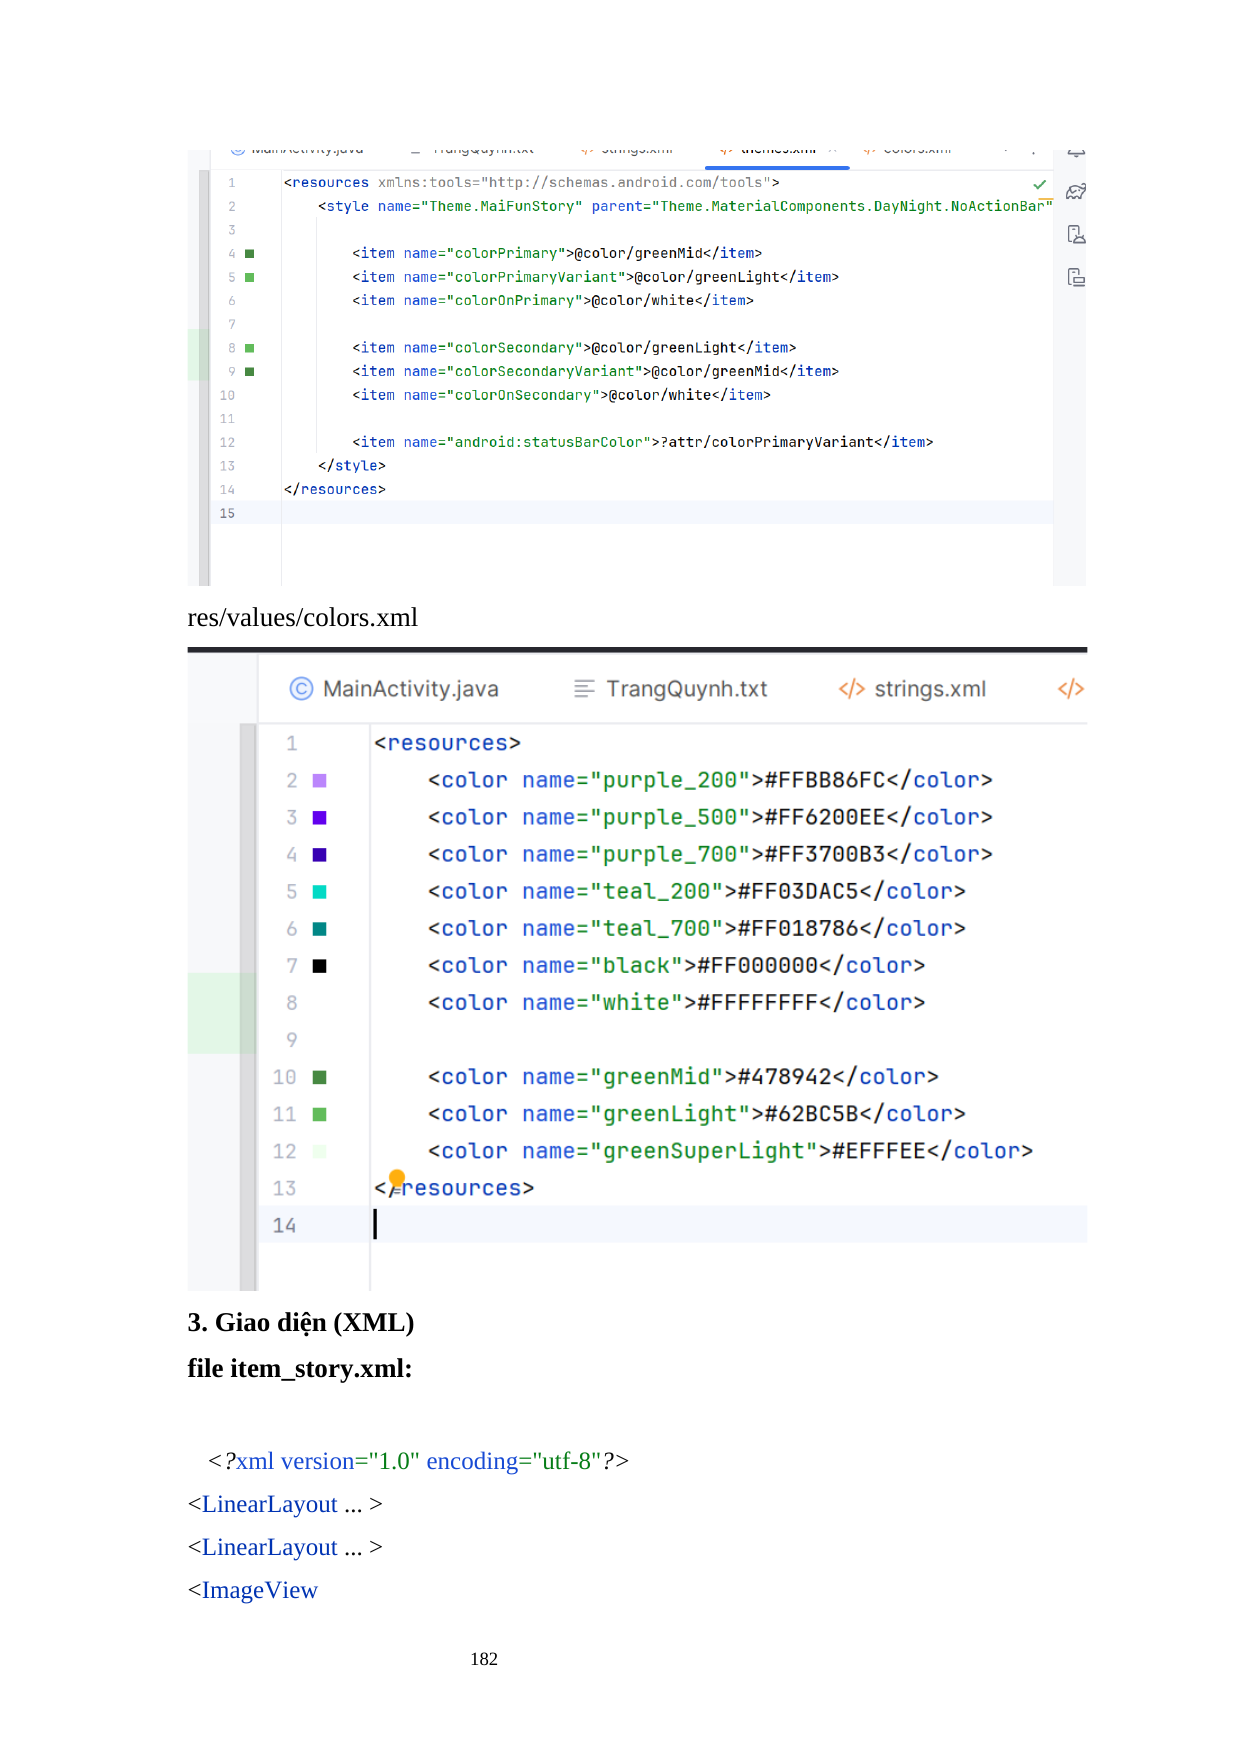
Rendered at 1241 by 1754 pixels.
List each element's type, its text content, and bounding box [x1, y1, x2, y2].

list file item_story.xml: [187, 1352, 1053, 1384]
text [187, 1446, 1053, 1604]
picture [187, 647, 1088, 1291]
picture [187, 150, 1086, 586]
list 3. Giao diện (XML) [187, 1306, 1053, 1337]
list res/values/colors.xml [187, 601, 1053, 632]
